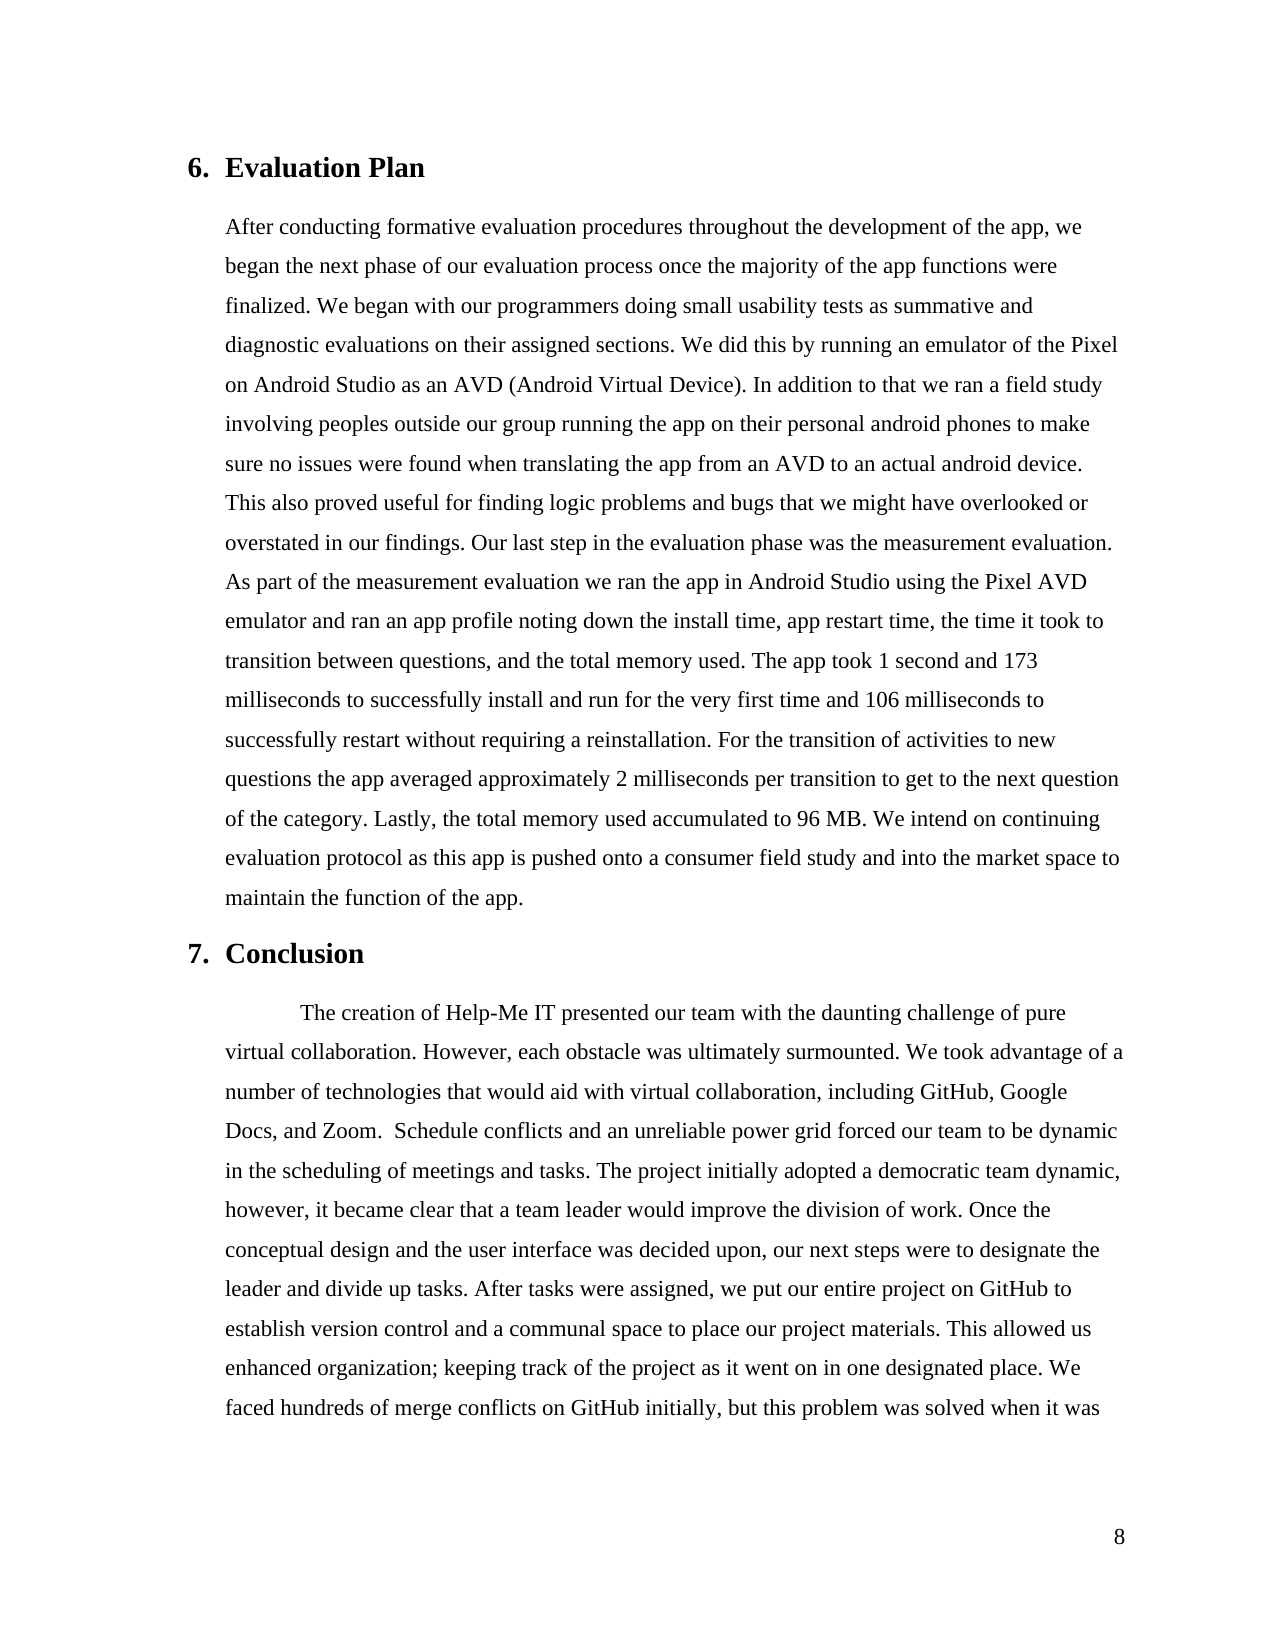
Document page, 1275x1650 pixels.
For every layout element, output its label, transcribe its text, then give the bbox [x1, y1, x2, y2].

subtitle Conclusion [187, 936, 1125, 969]
text After conducting formative evaluation procedures throughout the development of the app, we began the next phase of our evaluation process once the majority of the app functions were finalized. We began with our programmers doing small usability tests as summative and diagnostic evaluations on their assigned sections. We did this by running an emulator of the Pixel on Android Studio as an AVD (Android Virtual Device). In addition to that we ran a field study involving peoples outside our group running the app on their personal android phones to make sure no issues were found when translating the app from an AVD to an actual android device. This also proved useful for finding logic problems and bugs that we might have overlooked or overstated in our findings. Our last step in the evaluation phase was the measurement evaluation. As part of the measurement evaluation we ran the app in Android Studio using the Pixel AVD emulator and ran an app profile noting down the install time, app restart time, the time it took to transition between questions, and the total memory used. The app took 1 second and 173 milliseconds to successfully install and run for the very first time and 106 milliseconds to successfully restart without requiring a reinstallation. For the transition of activities to new questions the app averaged approximately 2 milliseconds per transition to get to the next question of the category. Lastly, the total memory used accumulated to 96 MB. We intend on continuing evaluation protocol as this app is pushed onto a consumer field study and into the market space to maintain the function of the app. [225, 213, 1125, 910]
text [225, 999, 1125, 1420]
subtitle Evaluation Plan [187, 150, 1125, 183]
